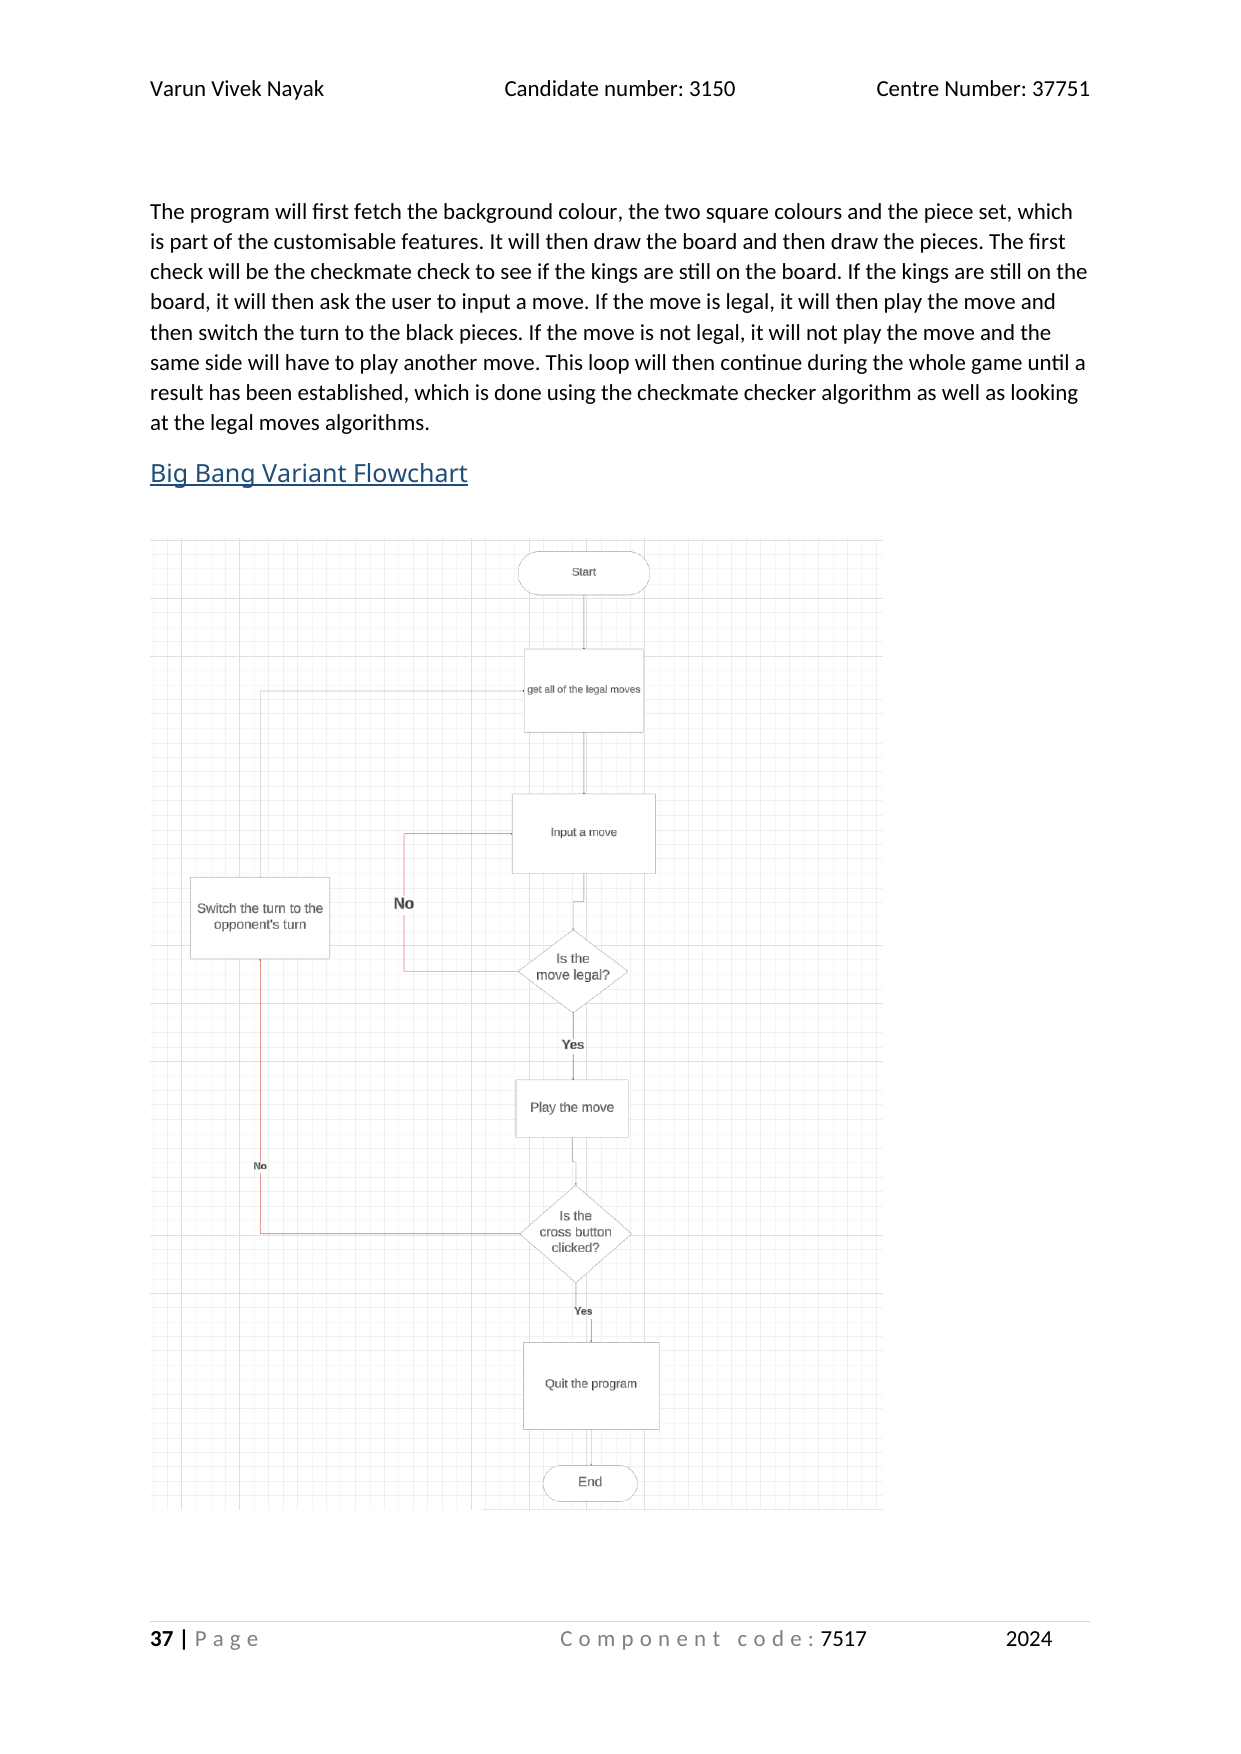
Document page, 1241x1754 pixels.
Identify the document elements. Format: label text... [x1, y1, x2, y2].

text The program will first fetch the background colour, the two square colours and the piece set, which is part of the customisable features. It will then draw the board and then draw the pieces. The first check will be the checkmate check to see if the kings are still on the board. If the kings are still on the board, it will then ask the user to input a move. If the move is legal, it will then play the move and then switch the turn to the black pieces. If the move is not legal, it will not play the move and the same side will have to play another move. This loop will then continue during the whole game until a result has been established, which is done using the checkmate checker algorithm as well as looking at the legal moves algorithms. [150, 197, 1090, 436]
picture [150, 538, 883, 1510]
subtitle Big Bang Variant Flowchart [150, 455, 1090, 489]
